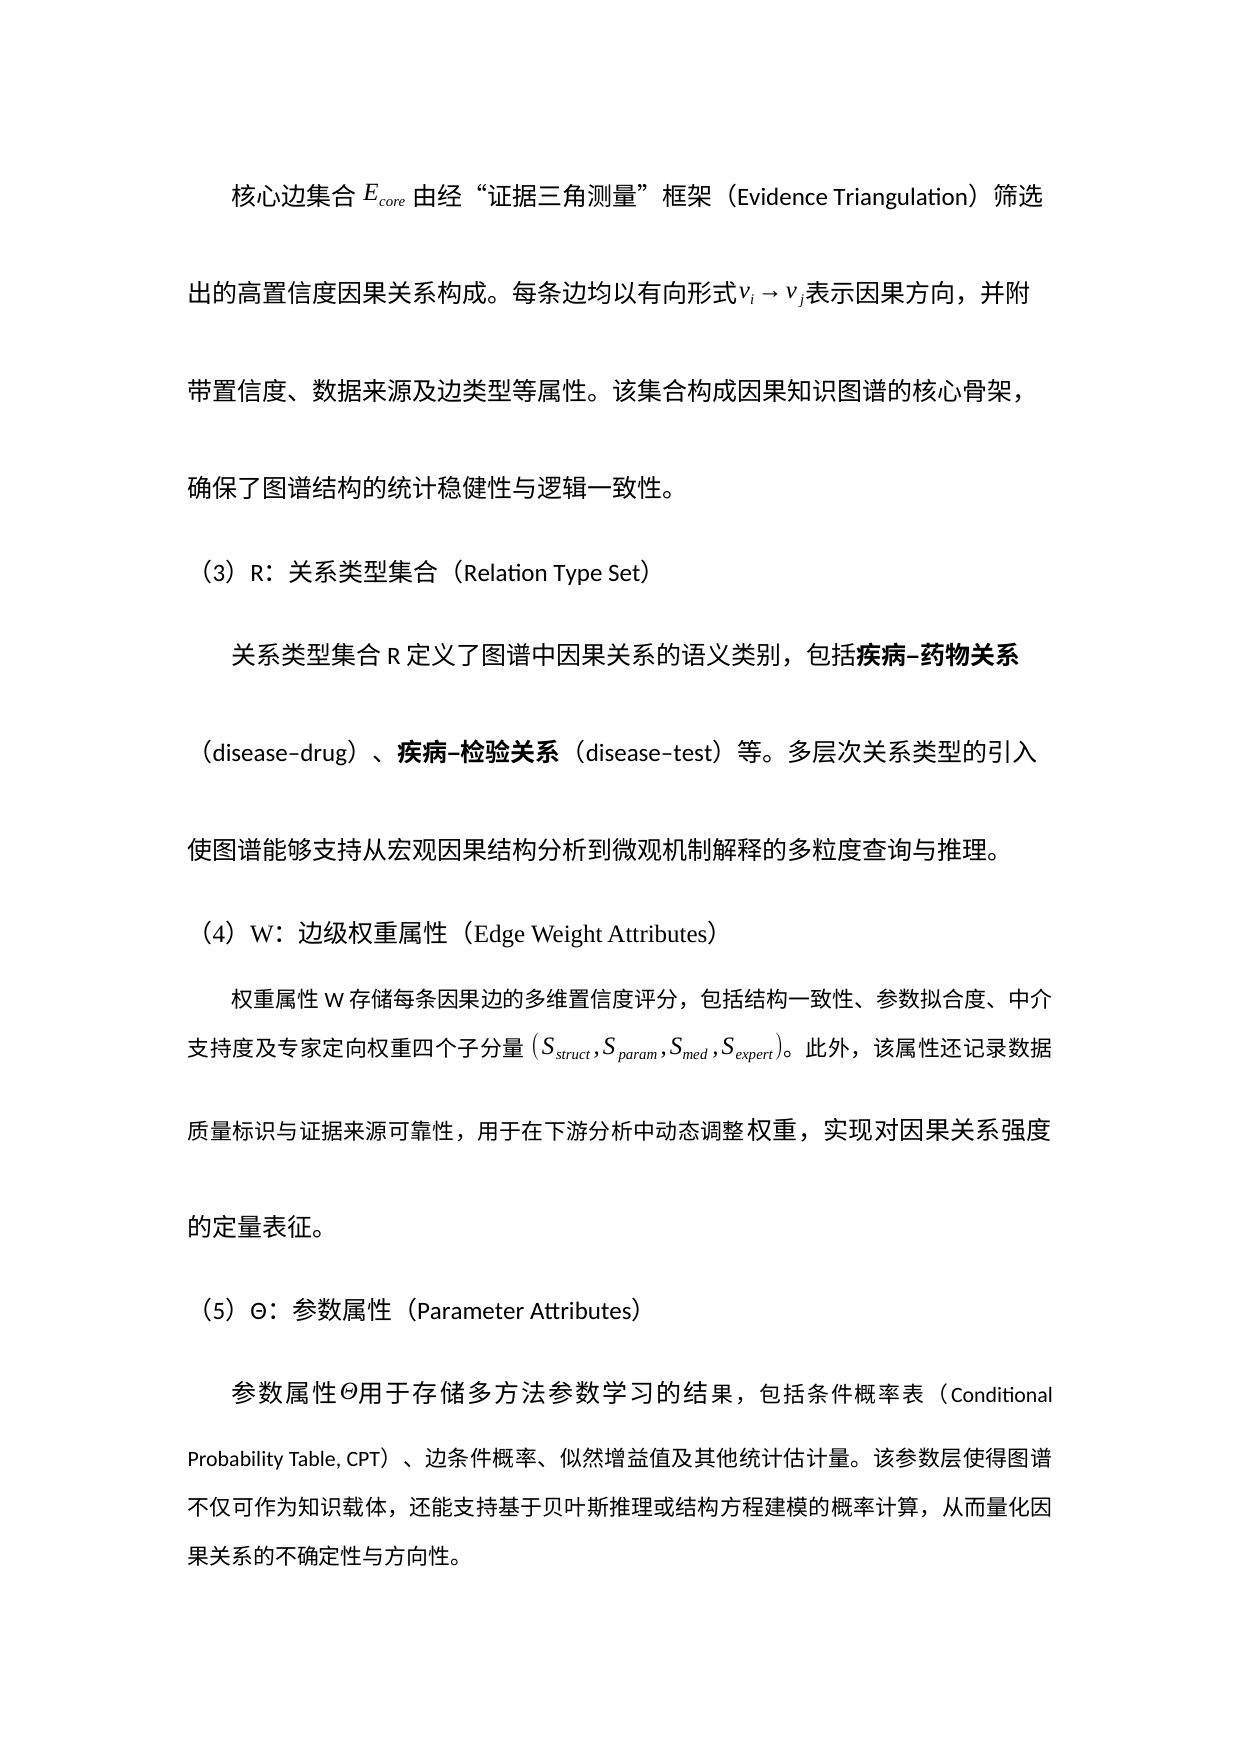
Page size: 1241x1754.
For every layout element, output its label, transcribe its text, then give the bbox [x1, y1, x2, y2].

text 核心边集合 ​ 由经“证据三角测量”框架（Evidence Triangulation）筛选出的高置信度因果关系构成。每条边均以有向形式表示因果方向，并附带置信度、数据来源及边类型等属性。该集合构成因果知识图谱的核心骨架，确保了图谱结构的统计稳健性与逻辑一致性。 [187, 162, 1053, 519]
text 权重属性 W 存储每条因果边的多维置信度评分，包括结构一致性、参数拟合度、中介支持度及专家定向权重四个子分量 。此外，该属性还记录数据质量标识与证据来源可靠性，用于在下游分析中动态调整权重，实现对因果关系强度的定量表征。 [187, 982, 1053, 1258]
text 关系类型集合 R 定义了图谱中因果关系的语义类别，包括疾病–药物关系（disease–drug）、疾病–检验关系（disease–test）等。多层次关系类型的引入使图谱能够支持从宏观因果结构分析到微观机制解释的多粒度查询与推理。 [187, 621, 1053, 881]
text （5）Θ：参数属性（Parameter Attributes） [187, 1276, 1053, 1341]
text 参数属性用于存储多方法参数学习的结果，包括条件概率表（Conditional Probability Table, CPT）、边条件概率、似然增益值及其他统计估计量。该参数层使得图谱不仅可作为知识载体，还能支持基于贝叶斯推理或结构方程建模的概率计算，从而量化因果关系的不确定性与方向性。 [187, 1359, 1053, 1571]
text （3）R：关系类型集合（Relation Type Set） [187, 538, 1053, 603]
text （4）W：边级权重属性（Edge Weight Attributes） [187, 899, 1053, 964]
